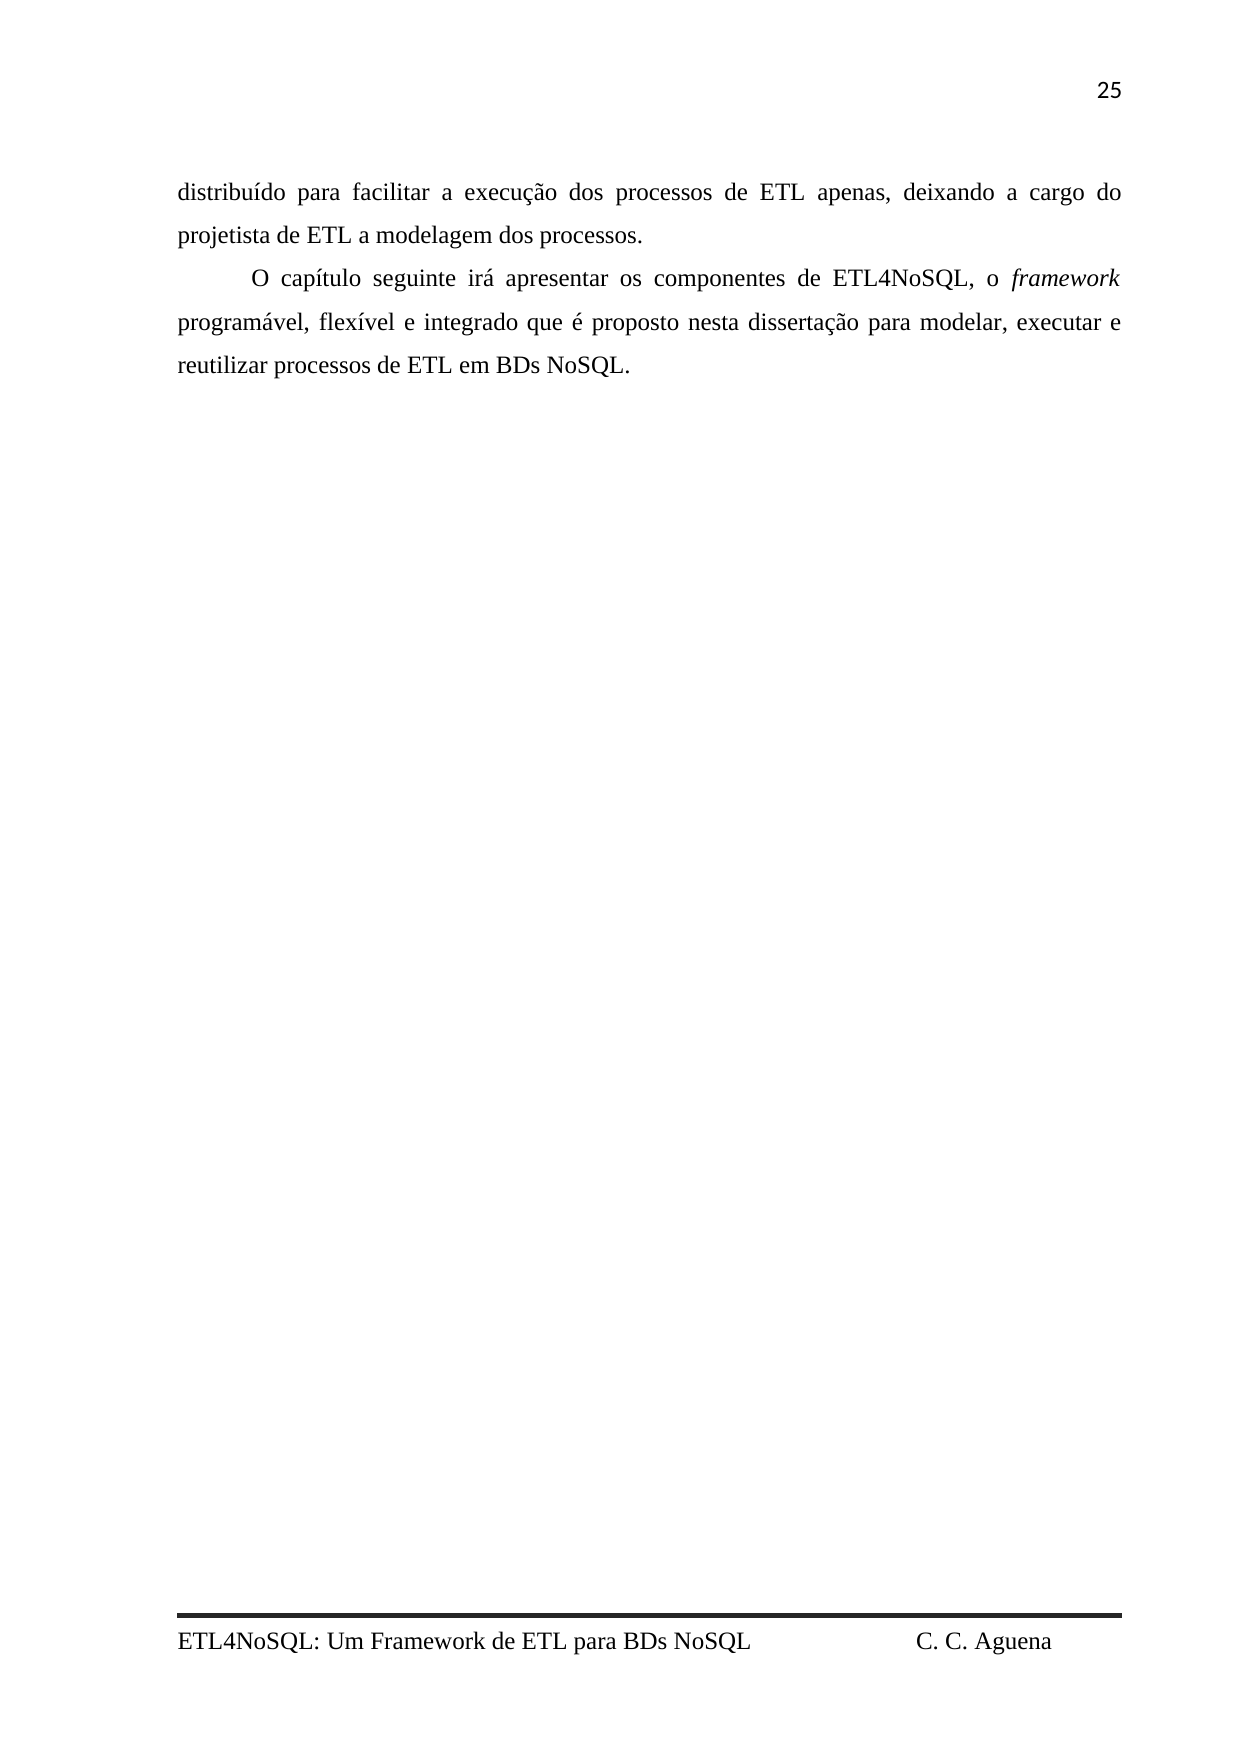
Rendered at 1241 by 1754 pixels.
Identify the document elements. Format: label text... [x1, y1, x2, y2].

text O capítulo seguinte irá apresentar os componentes de ETL4NoSQL, o framework programável, flexível e integrado que é proposto nesta dissertação para modelar, executar e reutilizar processos de ETL em BDs NoSQL. [177, 263, 1122, 378]
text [177, 177, 1122, 249]
